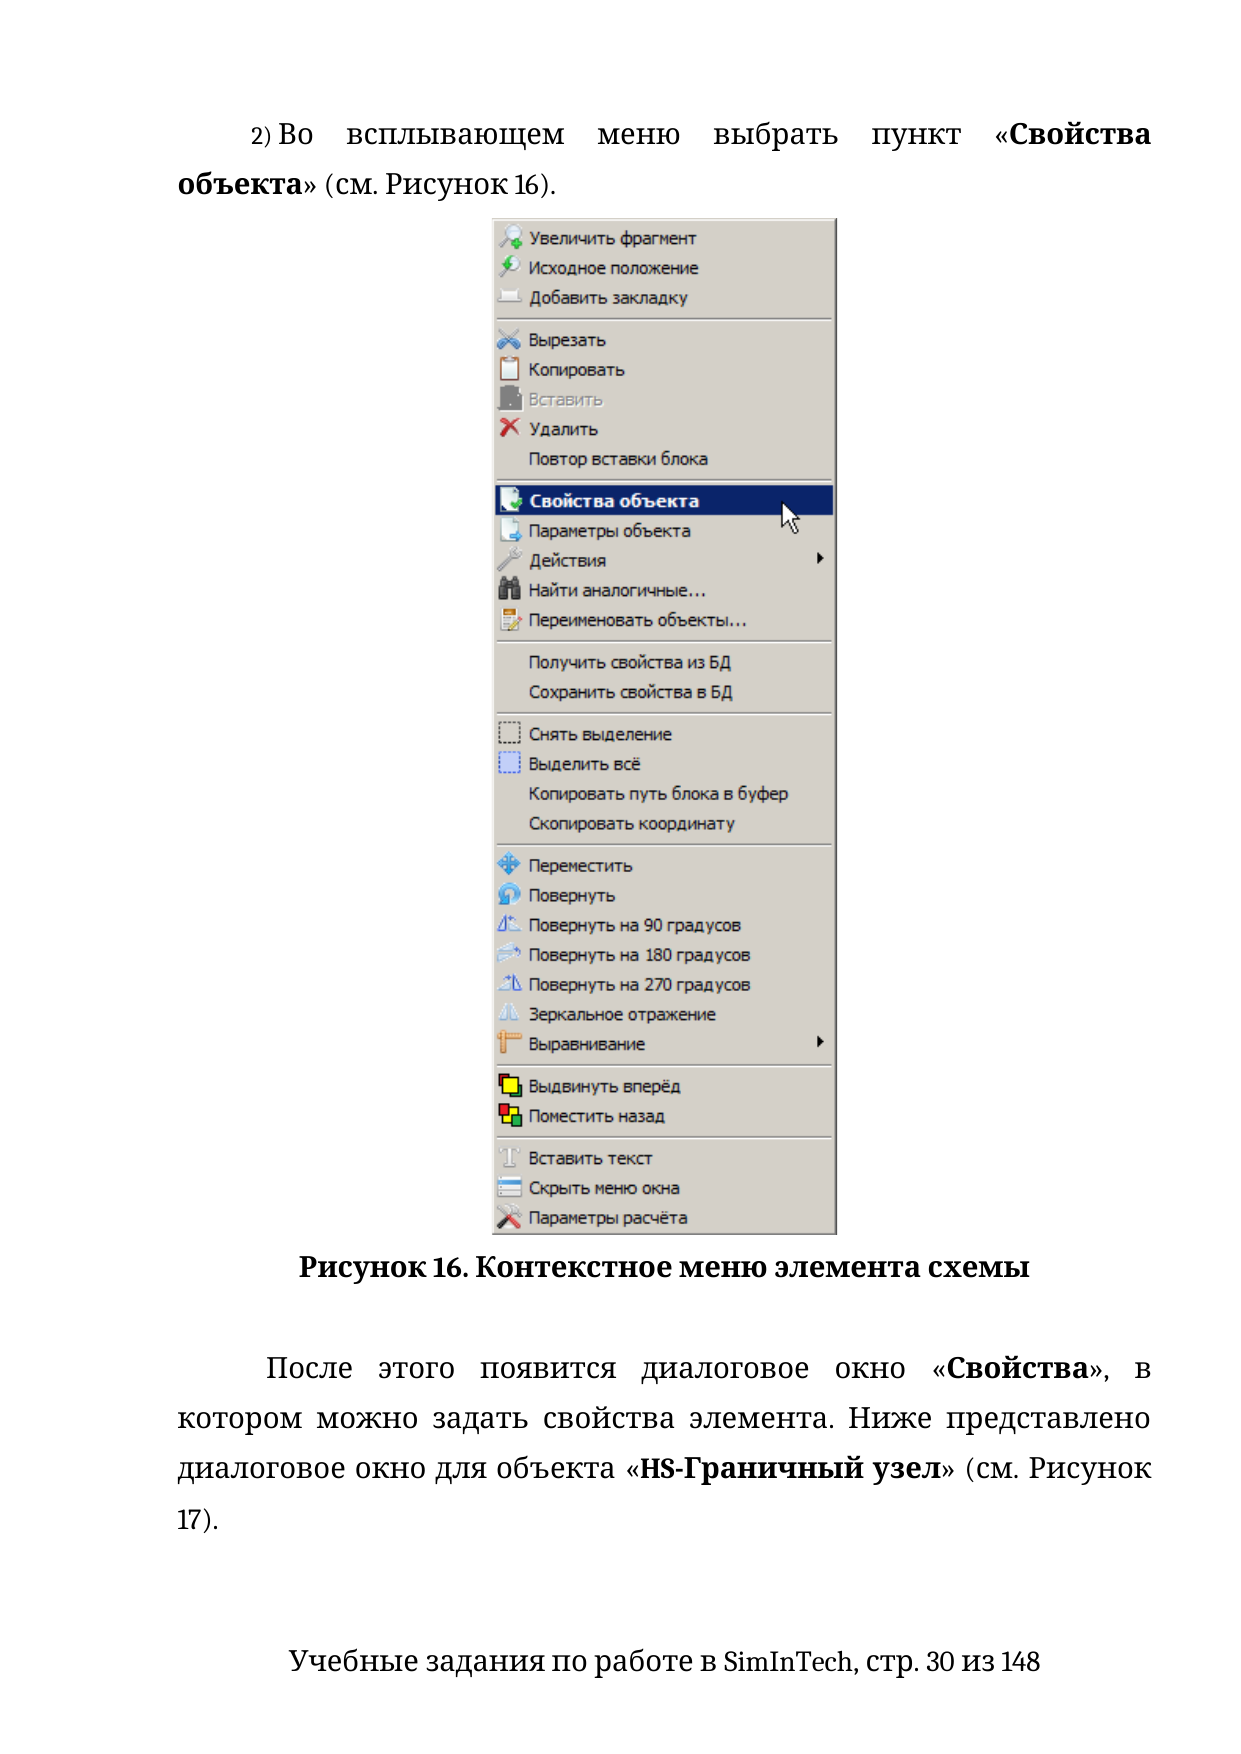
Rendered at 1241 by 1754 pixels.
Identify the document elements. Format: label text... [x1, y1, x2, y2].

picture [491, 218, 838, 1235]
